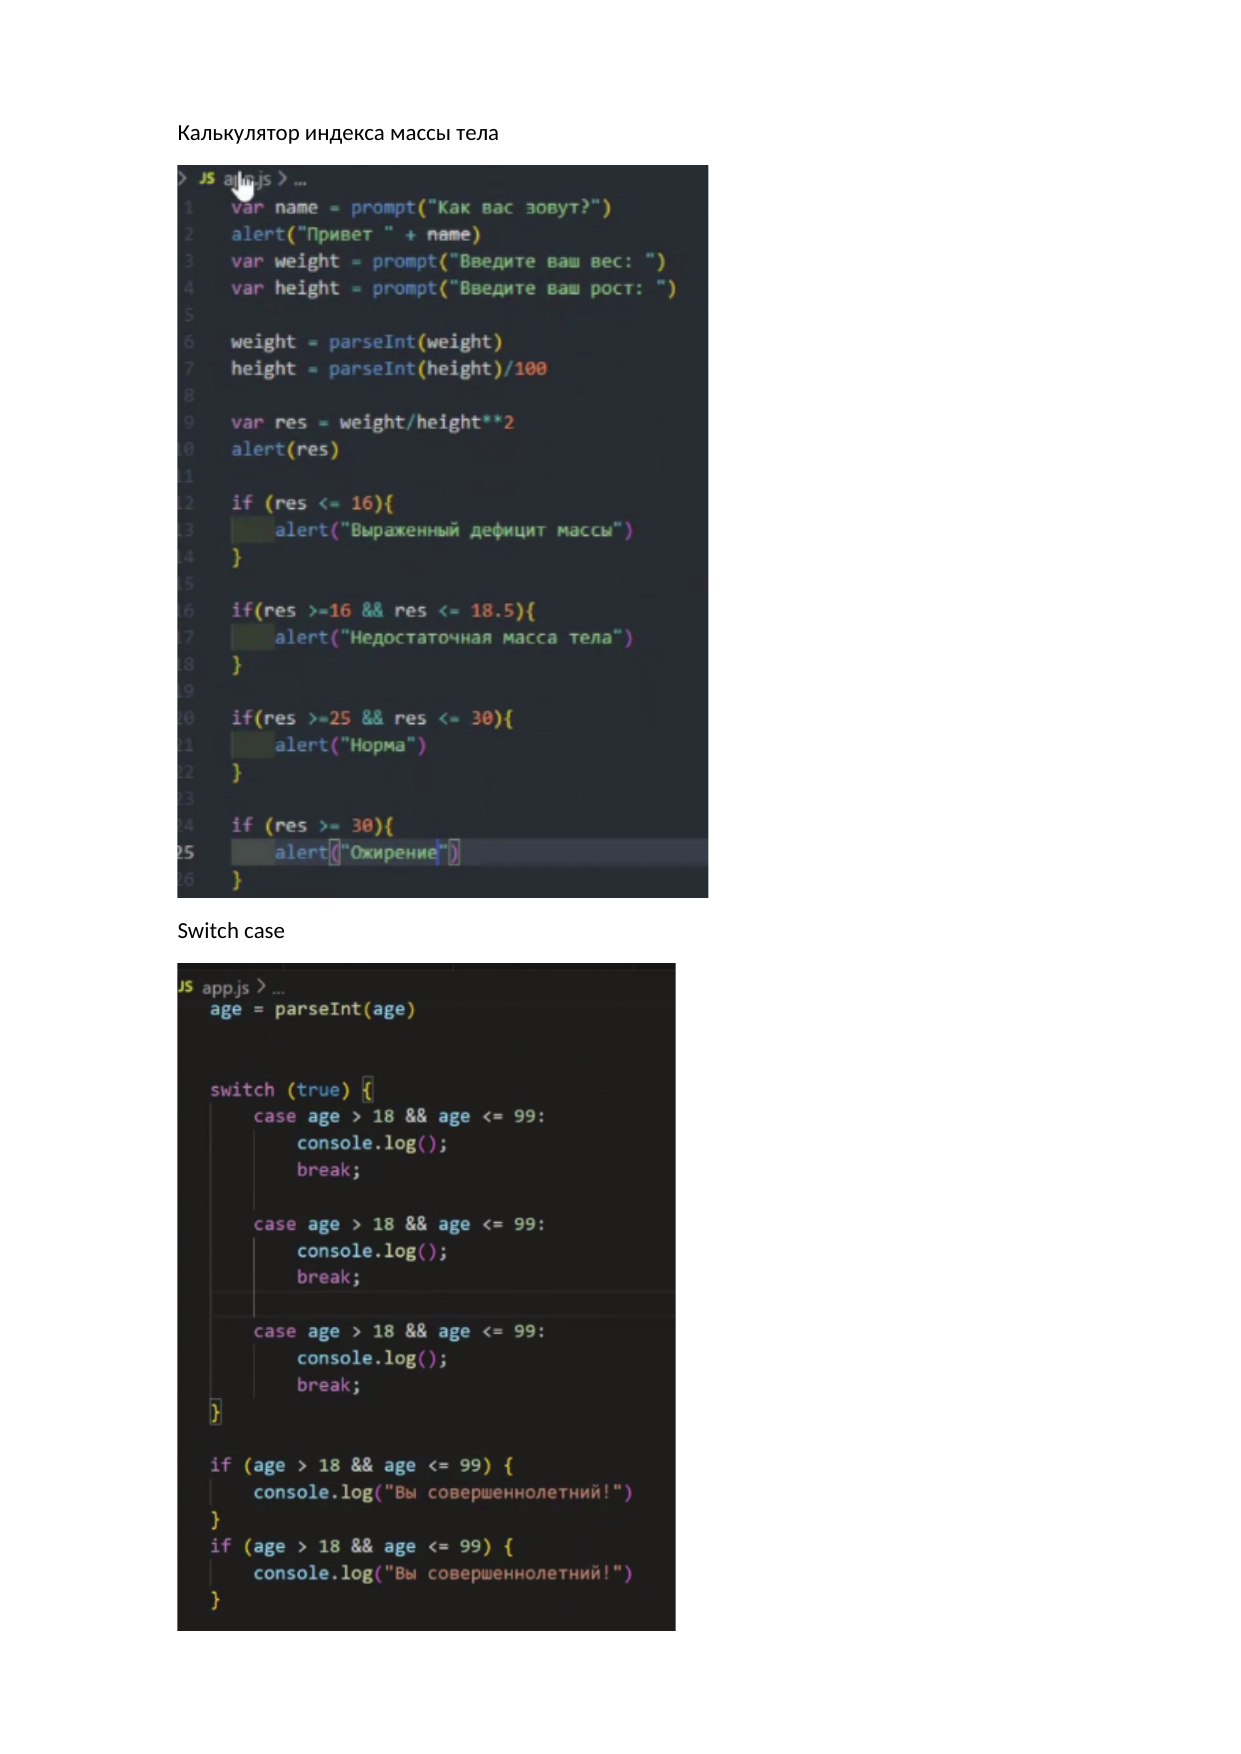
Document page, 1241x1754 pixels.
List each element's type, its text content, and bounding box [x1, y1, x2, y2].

text Калькулятор индекса массы тела [177, 118, 1152, 146]
picture [177, 165, 709, 898]
picture [177, 963, 676, 1631]
text Switch case [177, 917, 1152, 945]
